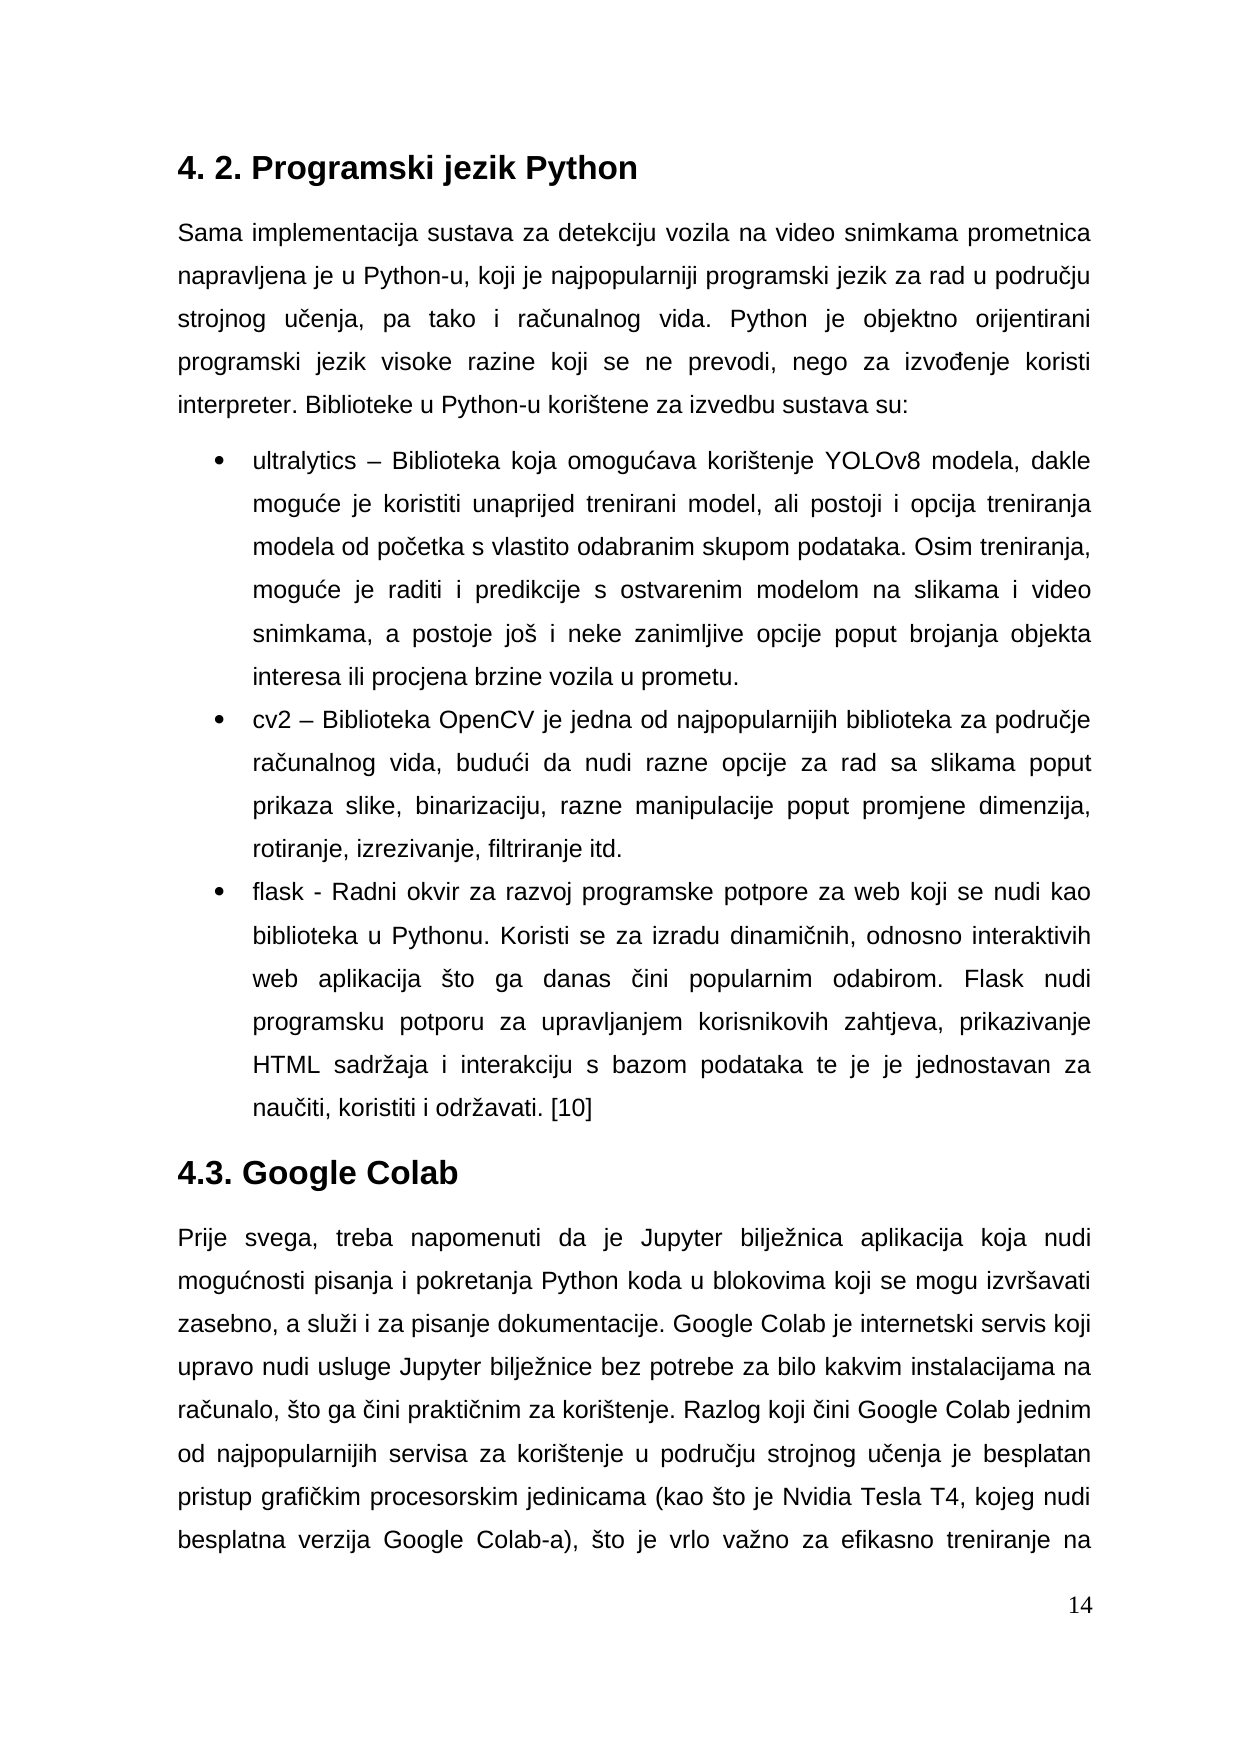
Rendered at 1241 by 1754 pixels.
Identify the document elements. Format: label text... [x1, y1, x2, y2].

subtitle 4. 2. Programski jezik Python [177, 148, 1092, 186]
list ultralytics – Biblioteka koja omogućava korištenje YOLOv8 modela, dakle moguće je koristiti unaprijed trenirani model, ali postoji i opcija treniranja modela od početka s vlastito odabranim skupom podataka. Osim treniranja, moguće je raditi i predikcije s ostvarenim modelom na slikama i video snimkama, a postoje još i neke zanimljive opcije poput brojanja objekta interesa ili procjena brzine vozila u prometu. [215, 446, 1092, 690]
list flask - Radni okvir za razvoj programske potpore za web koji se nudi kao biblioteka u Pythonu. Koristi se za izradu dinamičnih, odnosno interaktivih web aplikacija što ga danas čini popularnim odabirom. Flask nudi programsku potporu za upravljanjem korisnikovih zahtjeva, prikazivanje HTML sadržaja i interakciju s bazom podataka te je je jednostavan za naučiti, koristiti i održavati. [10] [215, 877, 1092, 1122]
list cv2 – Biblioteka OpenCV je jedna od najpopularnijih biblioteka za područje računalnog vida, budući da nudi razne opcije za rad sa slikama poput prikaza slike, binarizaciju, razne manipulacije poput promjene dimenzija, rotiranje, izrezivanje, filtriranje itd. [215, 705, 1092, 863]
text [177, 1223, 1092, 1554]
text Sama implementacija sustava za detekciju vozila na video snimkama prometnica napravljena je u Python-u, koji je najpopularniji programski jezik za rad u području strojnog učenja, pa tako i računalnog vida. Python je objektno orijentirani programski jezik visoke razine koji se ne prevodi, nego za izvođenje koristi interpreter. Biblioteke u Python-u korištene za izvedbu sustava su: [177, 218, 1092, 419]
subtitle 4.3. Google Colab [177, 1153, 1092, 1191]
